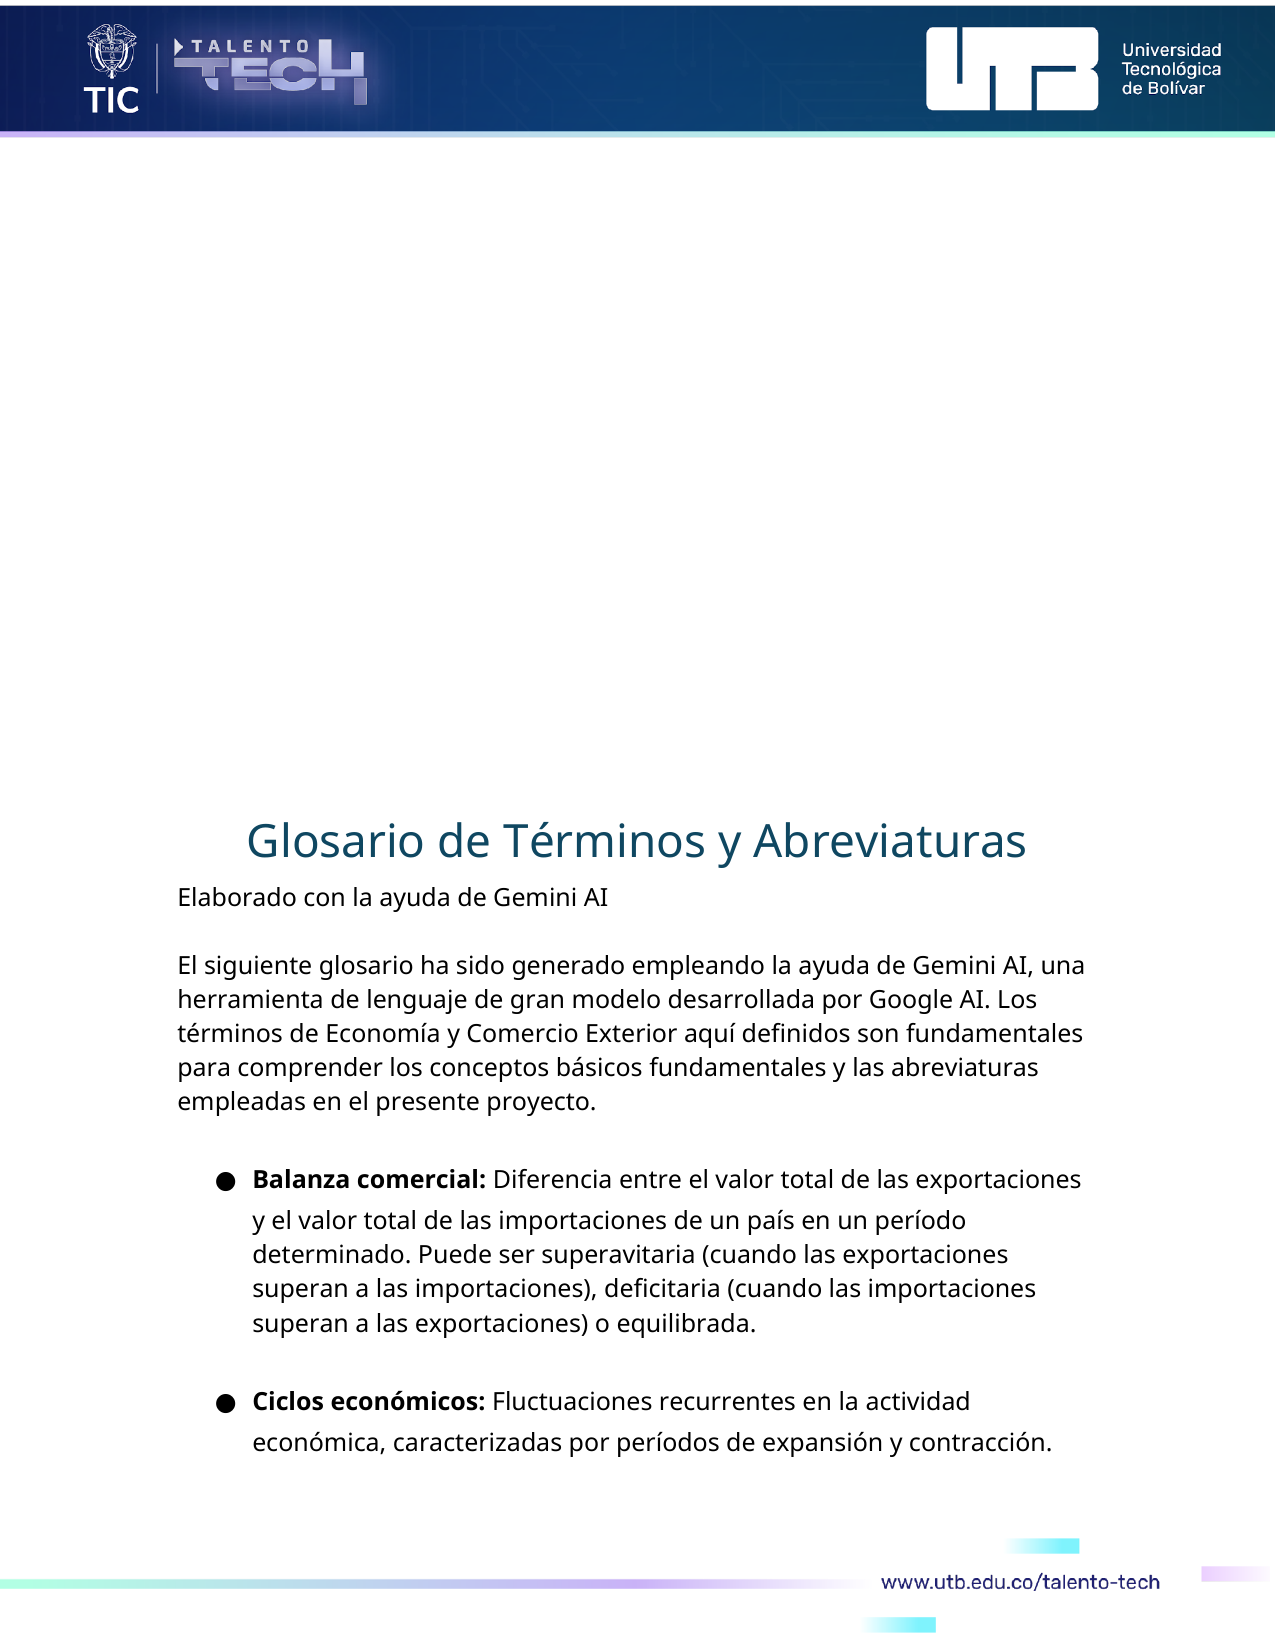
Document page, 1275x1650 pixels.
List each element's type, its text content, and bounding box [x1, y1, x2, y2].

picture [0, 0, 1275, 160]
text El siguiente glosario ha sido generado empleando la ayuda de Gemini AI, una herramienta de lenguaje de gran modelo desarrollada por Google AI. Los términos de Economía y Comercio Exterior aquí definidos son fundamentales para comprender los conceptos básicos fundamentales y las abreviaturas empleadas en el presente proyecto. [177, 947, 1098, 1118]
list Ciclos económicos: Fluctuaciones recurrentes en la actividad económica, caracterizadas por períodos de expansión y contracción. [214, 1373, 1098, 1459]
text Elaborado con la ayuda de Gemini AI [177, 879, 1098, 913]
picture [0, 1517, 1270, 1642]
subtitle Glosario de Términos y Abreviaturas [177, 808, 1098, 871]
list Balanza comercial: Diferencia entre el valor total de las exportaciones y el valor total de las importaciones de un país en un período determinado. Puede ser superavitaria (cuando las exportaciones superan a las importaciones), deficitaria (cuando las importaciones superan a las exportaciones) o equilibrada. [214, 1152, 1098, 1339]
